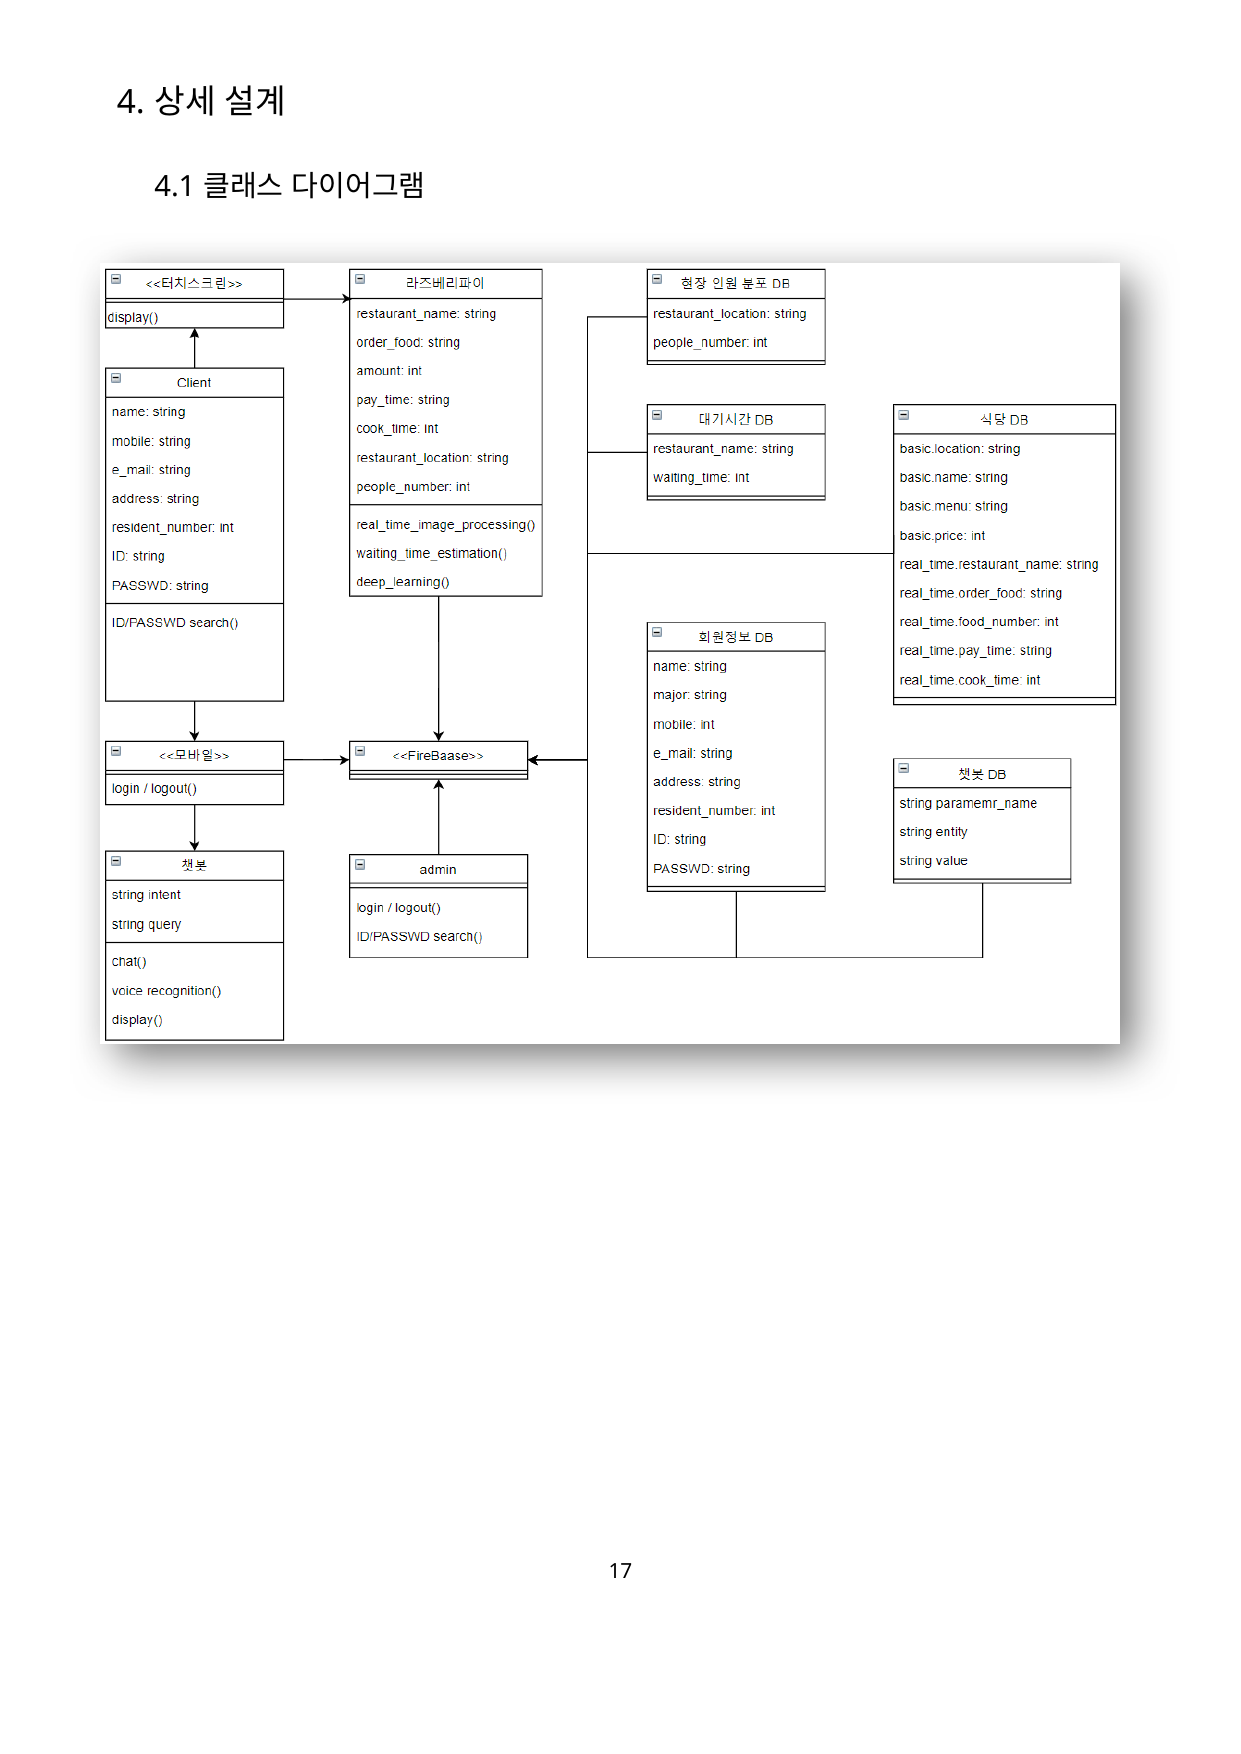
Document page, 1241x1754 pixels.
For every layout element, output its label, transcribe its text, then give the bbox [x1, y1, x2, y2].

list 상세 설계 [117, 75, 1165, 123]
text 4.1 클래스 다이어그램 [154, 162, 1165, 204]
picture [100, 263, 1120, 1044]
